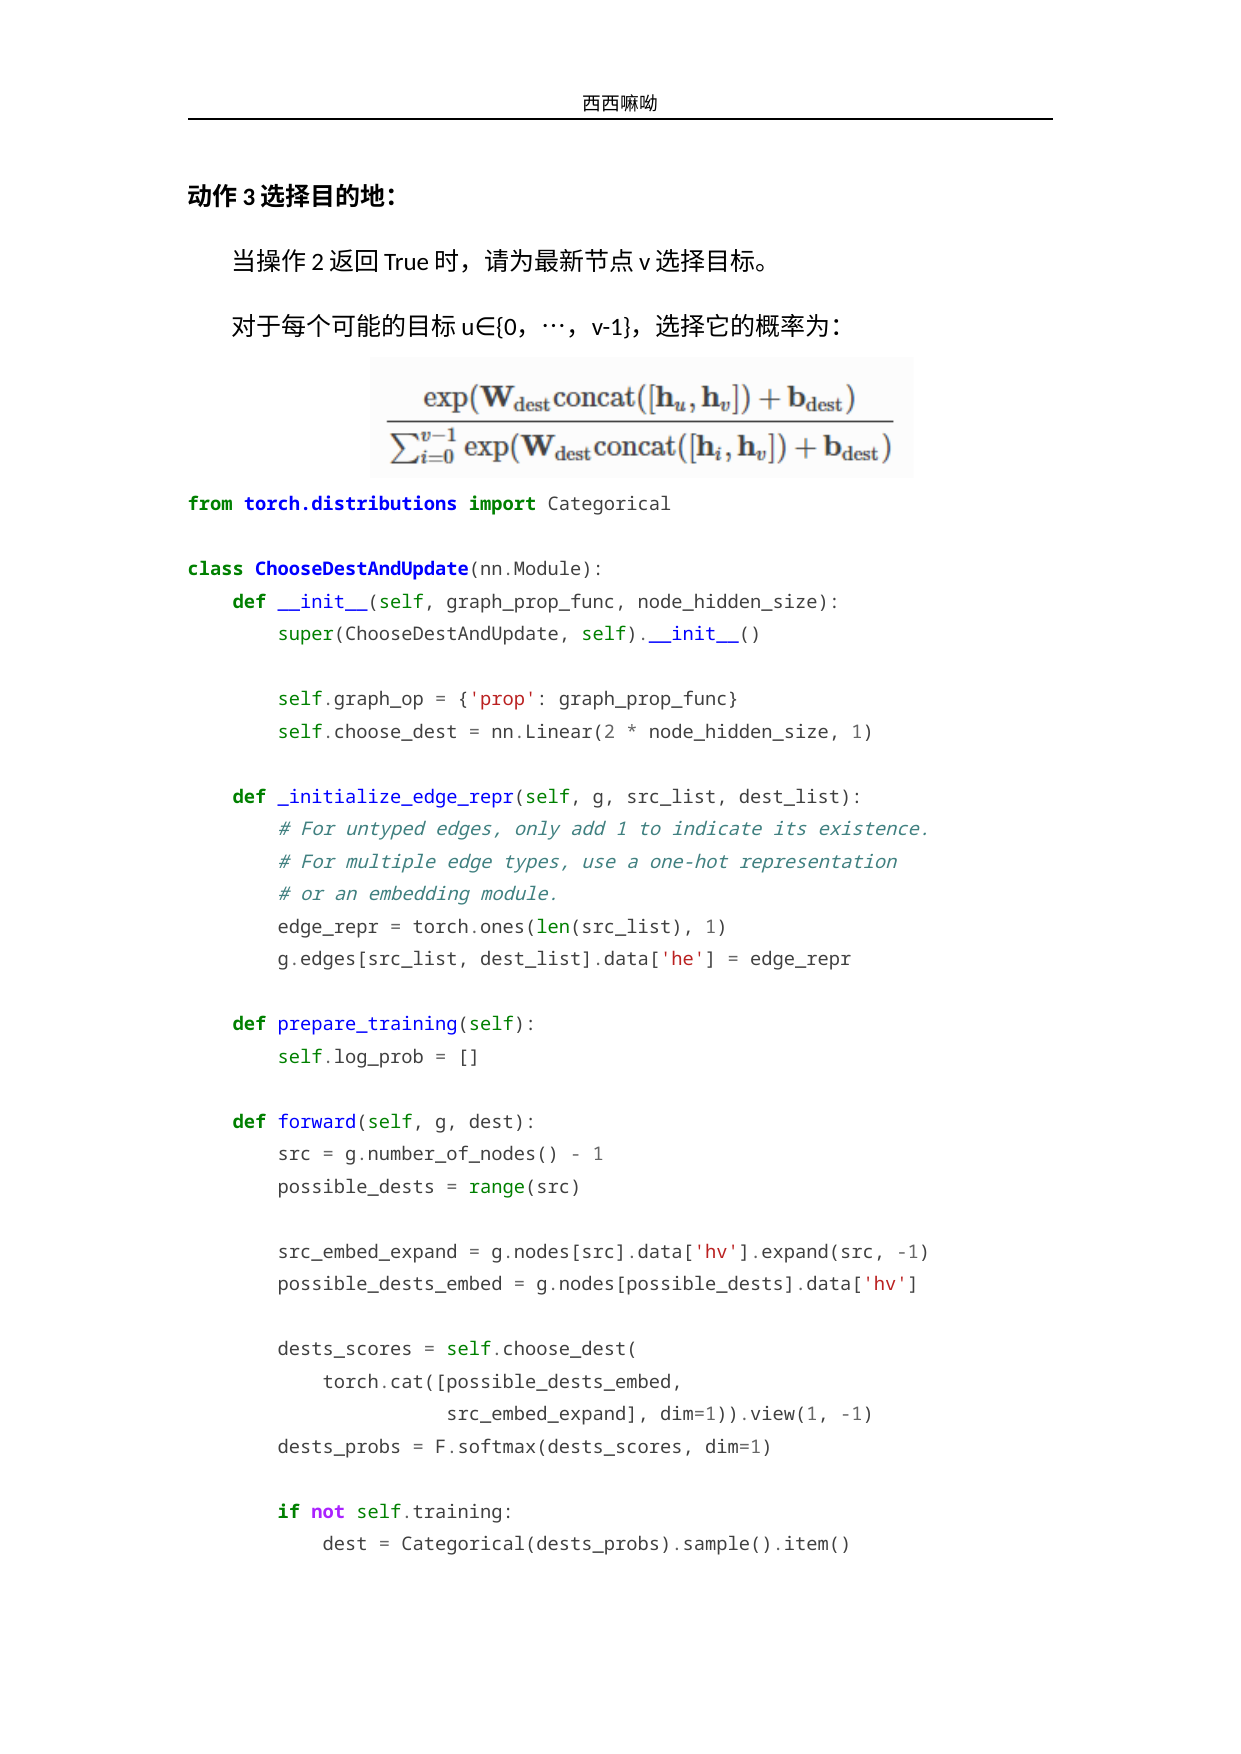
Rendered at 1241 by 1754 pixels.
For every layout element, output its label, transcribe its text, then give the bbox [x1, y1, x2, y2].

text self.graph_op = {'prop': graph_prop_func} [187, 682, 1053, 714]
text # For untyped edges, only add 1 to indicate its existence. [187, 812, 1053, 844]
text def _initialize_edge_repr(self, g, src_list, dest_list): [187, 779, 1053, 812]
text # or an embedding module. [187, 877, 1053, 909]
text def forward(self, g, dest): [187, 1104, 1053, 1137]
text edge_repr = torch.ones(len(src_list), 1) [187, 909, 1053, 942]
text src = g.number_of_nodes() - 1 [187, 1137, 1053, 1169]
text def prepare_training(self): [187, 1007, 1053, 1039]
text possible_dests = range(src) [187, 1169, 1053, 1202]
text def __init__(self, graph_prop_func, node_hidden_size): [187, 584, 1053, 617]
text src_embed_expand], dim=1)).view(1, -1) [187, 1397, 1053, 1429]
text possible_dests_embed = g.nodes[possible_dests].data['hv'] [187, 1267, 1053, 1299]
text if not self.training: [187, 1494, 1053, 1527]
text g.edges[src_list, dest_list].data['he'] = edge_repr [187, 942, 1053, 974]
text class ChooseDestAndUpdate(nn.Module): [187, 552, 1053, 584]
text self.log_prob = [] [187, 1039, 1053, 1072]
text 当操作2返回True时，请为最新节点v选择目标。 [187, 227, 1053, 292]
picture [370, 357, 914, 478]
text dest = Categorical(dests_probs).sample().item() [187, 1527, 1053, 1559]
text super(ChooseDestAndUpdate, self).__init__() [187, 617, 1053, 649]
text torch.cat([possible_dests_embed, [187, 1364, 1053, 1397]
text self.choose_dest = nn.Linear(2 * node_hidden_size, 1) [187, 714, 1053, 747]
text dests_probs = F.softmax(dests_scores, dim=1) [187, 1429, 1053, 1462]
text dests_scores = self.choose_dest( [187, 1332, 1053, 1364]
text 对于每个可能的目标u∈{0，⋯，v-1}，选择它的概率为： [187, 292, 1053, 357]
text # For multiple edge types, use a one-hot representation [187, 844, 1053, 877]
text src_embed_expand = g.nodes[src].data['hv'].expand(src, -1) [187, 1234, 1053, 1267]
text 动作3选择目的地： [187, 162, 1053, 227]
text from torch.distributions import Categorical [187, 487, 1053, 519]
